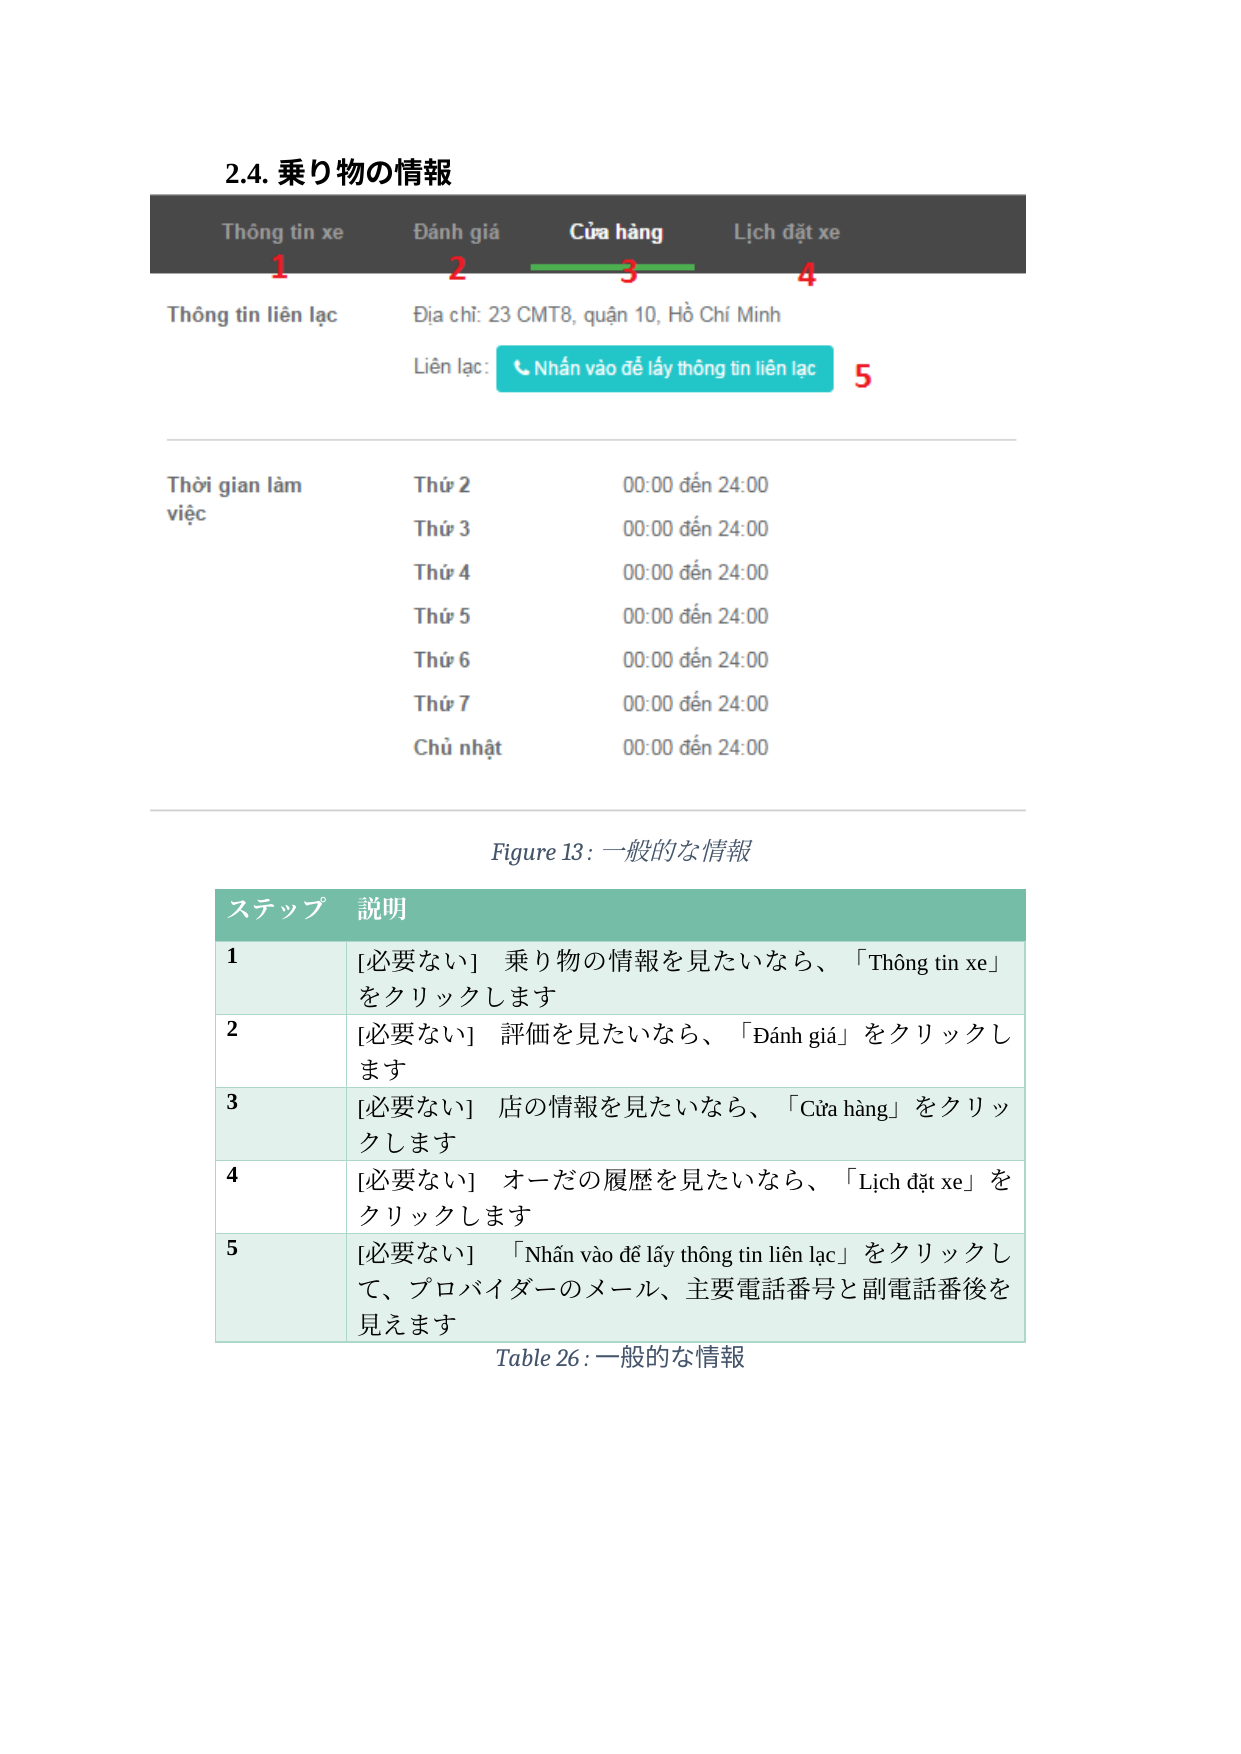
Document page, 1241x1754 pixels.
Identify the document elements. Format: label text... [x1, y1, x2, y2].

table_cell 2 [216, 1015, 346, 1087]
picture [150, 194, 1026, 813]
table_cell [必要ない] 「Nhấn vào để lấy thông tin liên lạc」をクリックして、プロバイダーのメール、主要電話番号と副電話番後を見えます [347, 1234, 1024, 1341]
table_header 説明 [347, 890, 1024, 941]
subtitle 乗り物の情報 [225, 150, 1090, 192]
table_cell [必要ない] 乗り物の情報を見たいなら、「Thông tin xe」をクリックします [347, 942, 1024, 1014]
table_cell 1 [216, 942, 346, 1014]
table_cell [必要ない] 店の情報を見たいなら、「Cửa hàng」をクリックします [347, 1088, 1024, 1160]
text Table 26 : 一般的な情報 [150, 1342, 1090, 1373]
table_header ステップ [216, 890, 346, 941]
table_cell 5 [216, 1234, 346, 1341]
table_cell [必要ない] 評価を見たいなら、「Đánh giá」をクリックします [347, 1015, 1024, 1087]
text Figure 13 : 一般的な情報 [150, 832, 1090, 868]
table_cell 3 [216, 1088, 346, 1160]
table_cell 4 [216, 1161, 346, 1233]
table_cell [必要ない] オーだの履歴を見たいなら、「Lịch đặt xe」をクリックします [347, 1161, 1024, 1233]
